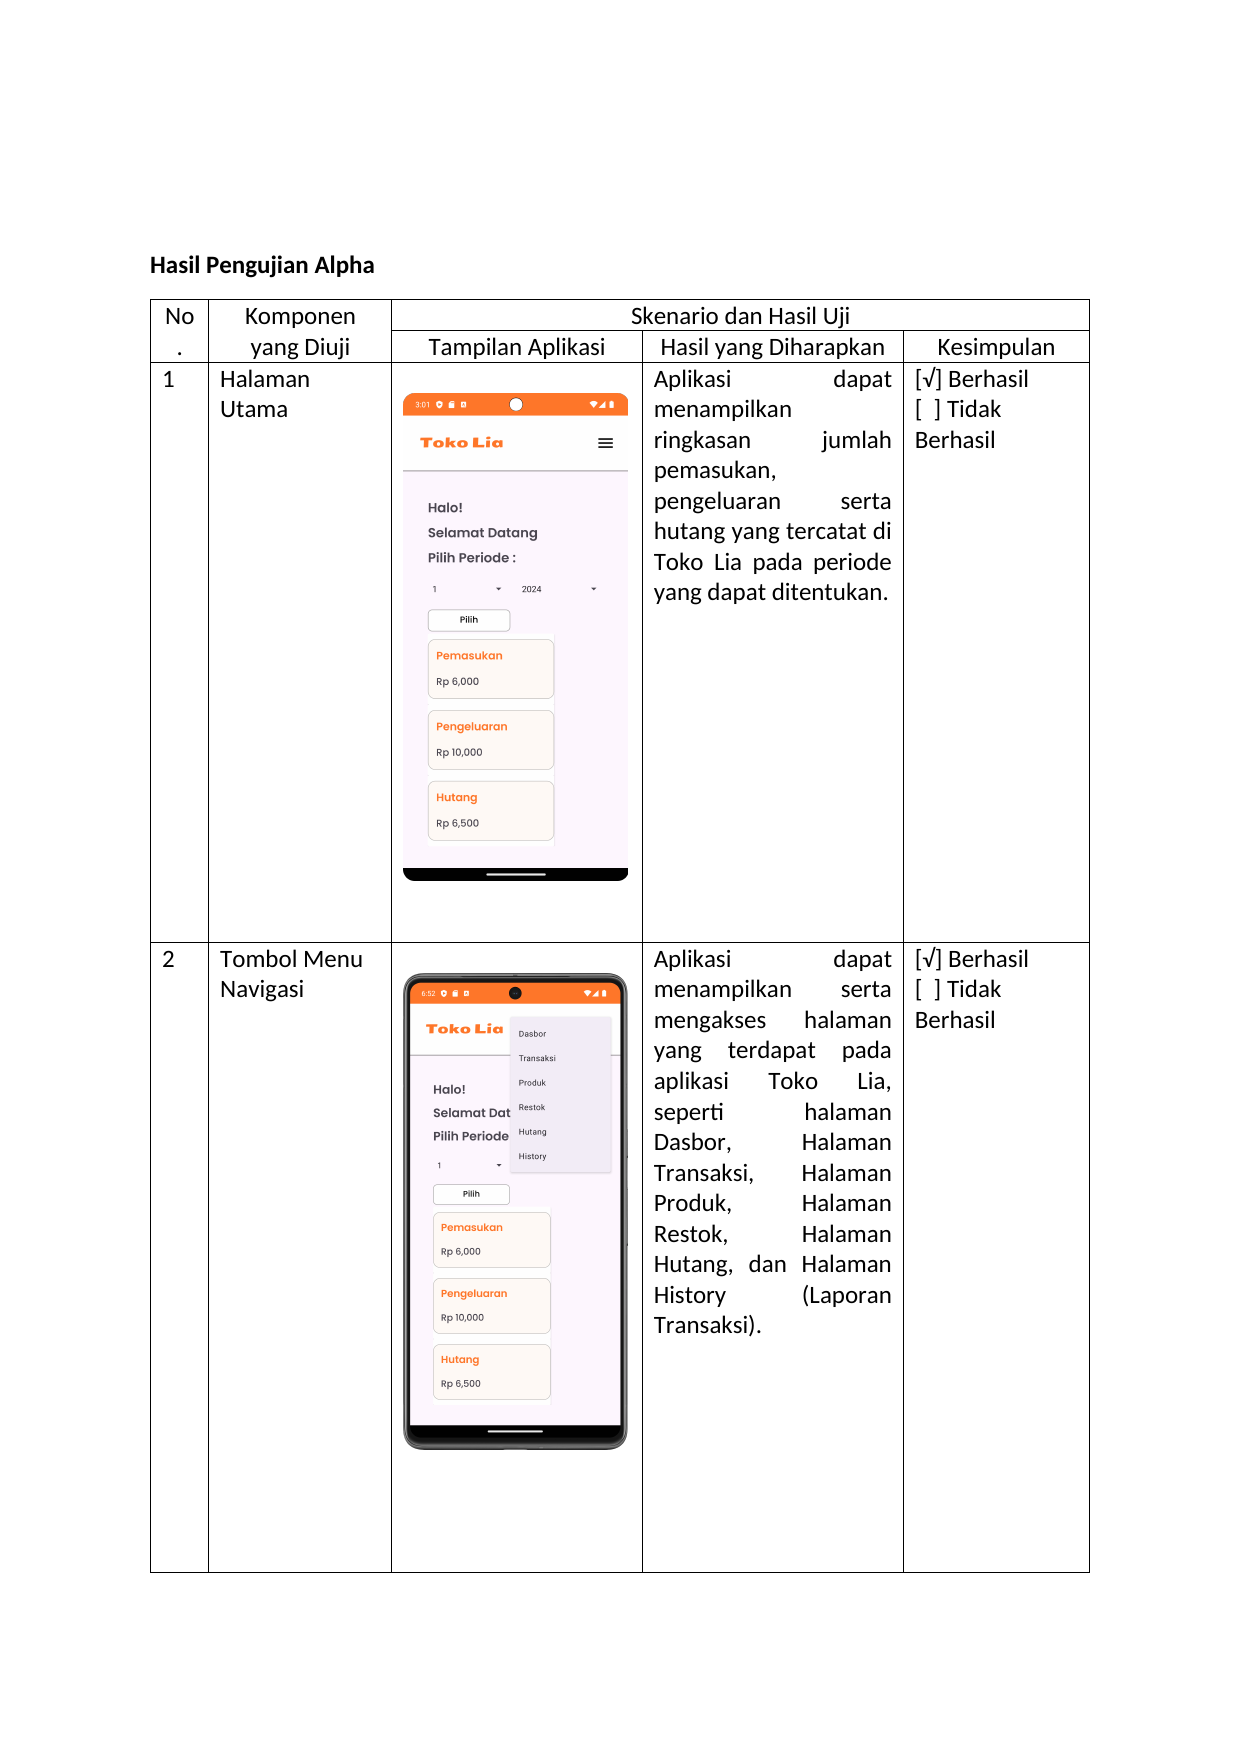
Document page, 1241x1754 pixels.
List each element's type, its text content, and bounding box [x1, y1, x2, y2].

table_header Skenario dan Hasil Uji [392, 300, 1089, 330]
picture [403, 973, 628, 1450]
table_cell Hasil yang Diharapkan [643, 331, 903, 362]
table_cell Aplikasi dapat menampilkan ringkasan jumlah pemasukan, pengeluaran serta hutang yang tercatat di Toko Lia pada periode yang dapat ditentukan. [643, 363, 903, 942]
table_cell Kesimpulan [904, 331, 1089, 362]
text Hasil Pengujian Alpha [150, 249, 1090, 280]
table_cell 1 [151, 363, 208, 942]
table_header Komponen yang Diuji [209, 300, 391, 362]
table_cell [√] Berhasil [ ] Tidak Berhasil [904, 363, 1089, 942]
picture [403, 393, 628, 881]
table_cell Tampilan Aplikasi [392, 331, 642, 362]
table_cell Tombol Menu Navigasi [209, 943, 391, 1572]
table_cell Aplikasi dapat menampilkan serta mengakses halaman yang terdapat pada aplikasi Toko Lia, seperti halaman Dasbor, Halaman Transaksi, Halaman Produk, Halaman Restok, Halaman Hutang, dan Halaman History (Laporan Transaksi). [643, 943, 903, 1572]
table_cell 2 [151, 943, 208, 1572]
table_cell [√] Berhasil [ ] Tidak Berhasil [904, 943, 1089, 1572]
table_header No. [151, 300, 208, 362]
table_cell [392, 943, 642, 1572]
table_cell Halaman Utama [209, 363, 391, 942]
table_cell [392, 363, 642, 942]
